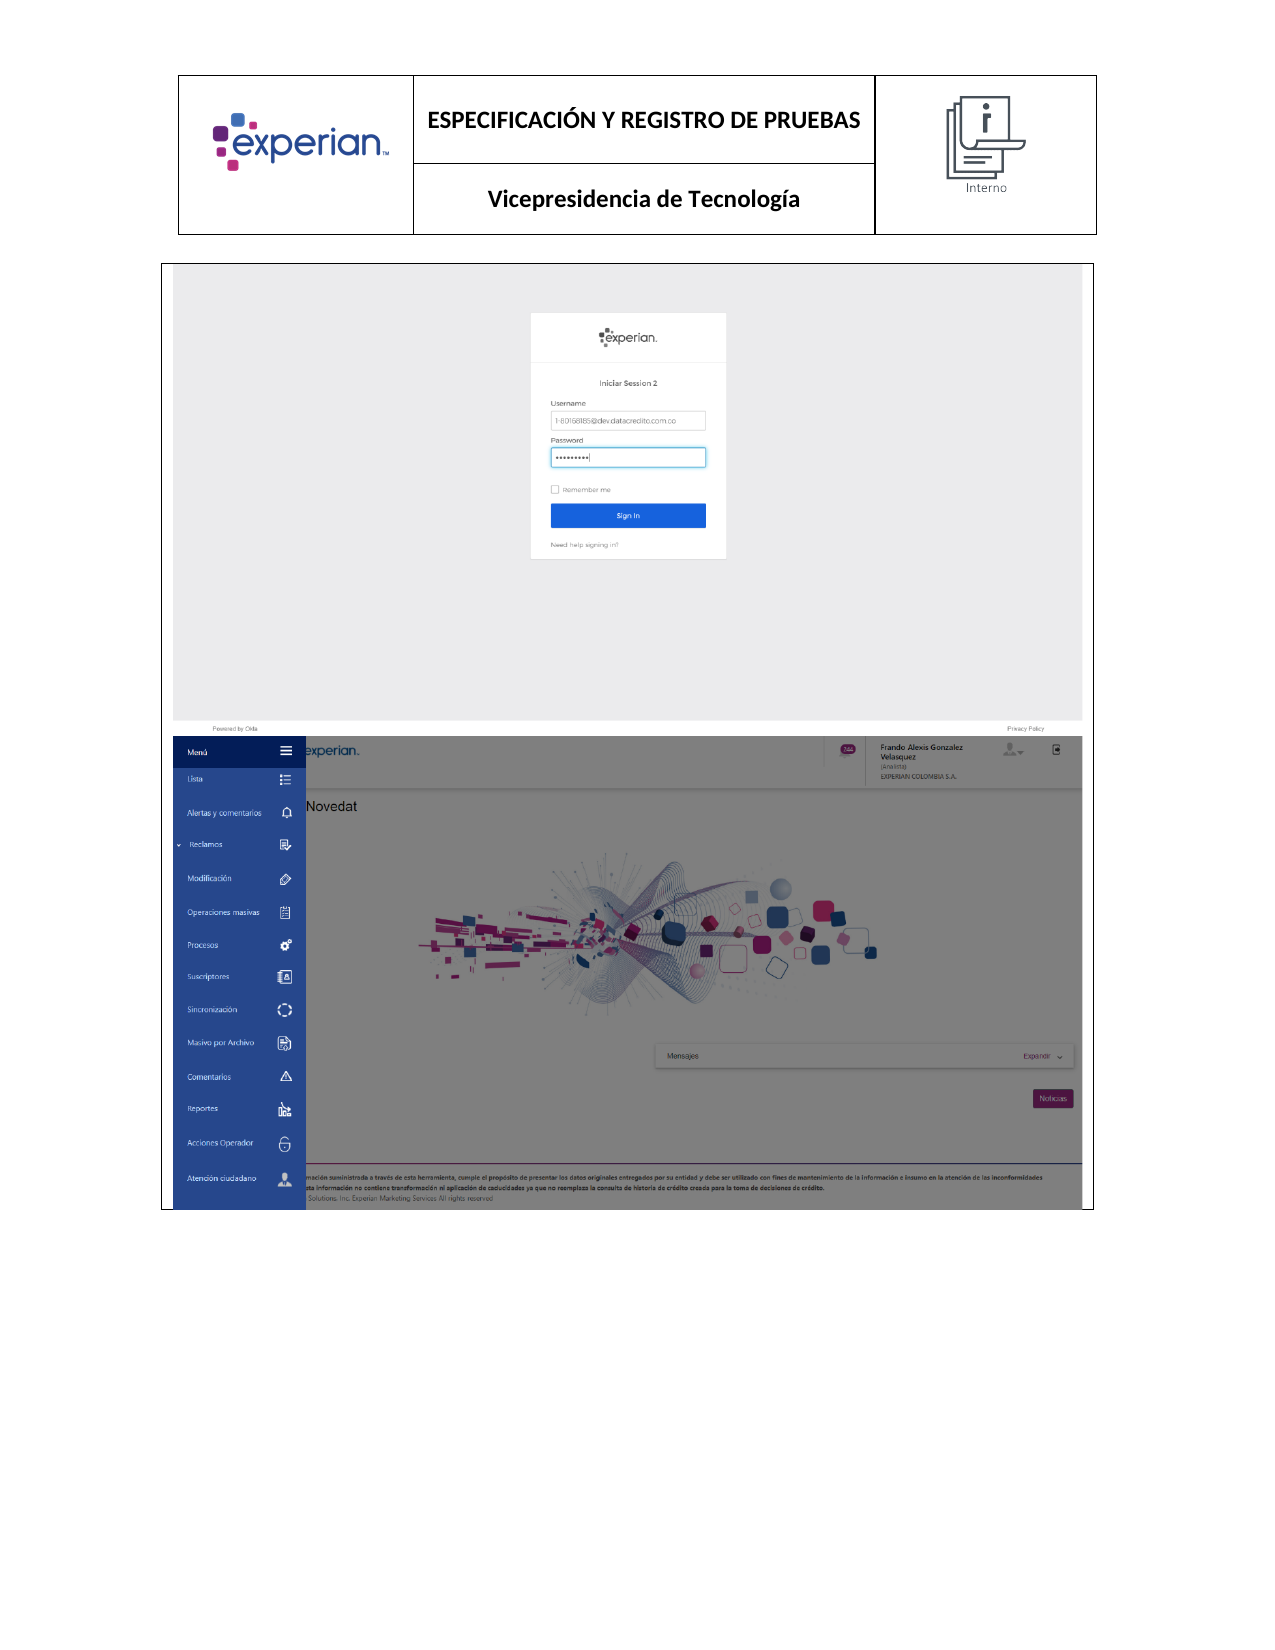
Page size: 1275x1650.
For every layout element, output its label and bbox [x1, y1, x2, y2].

picture [191, 91, 401, 192]
picture [173, 264, 1083, 1210]
table_cell [1083, 264, 1093, 1209]
table_cell [162, 264, 173, 1209]
picture [946, 91, 1026, 193]
